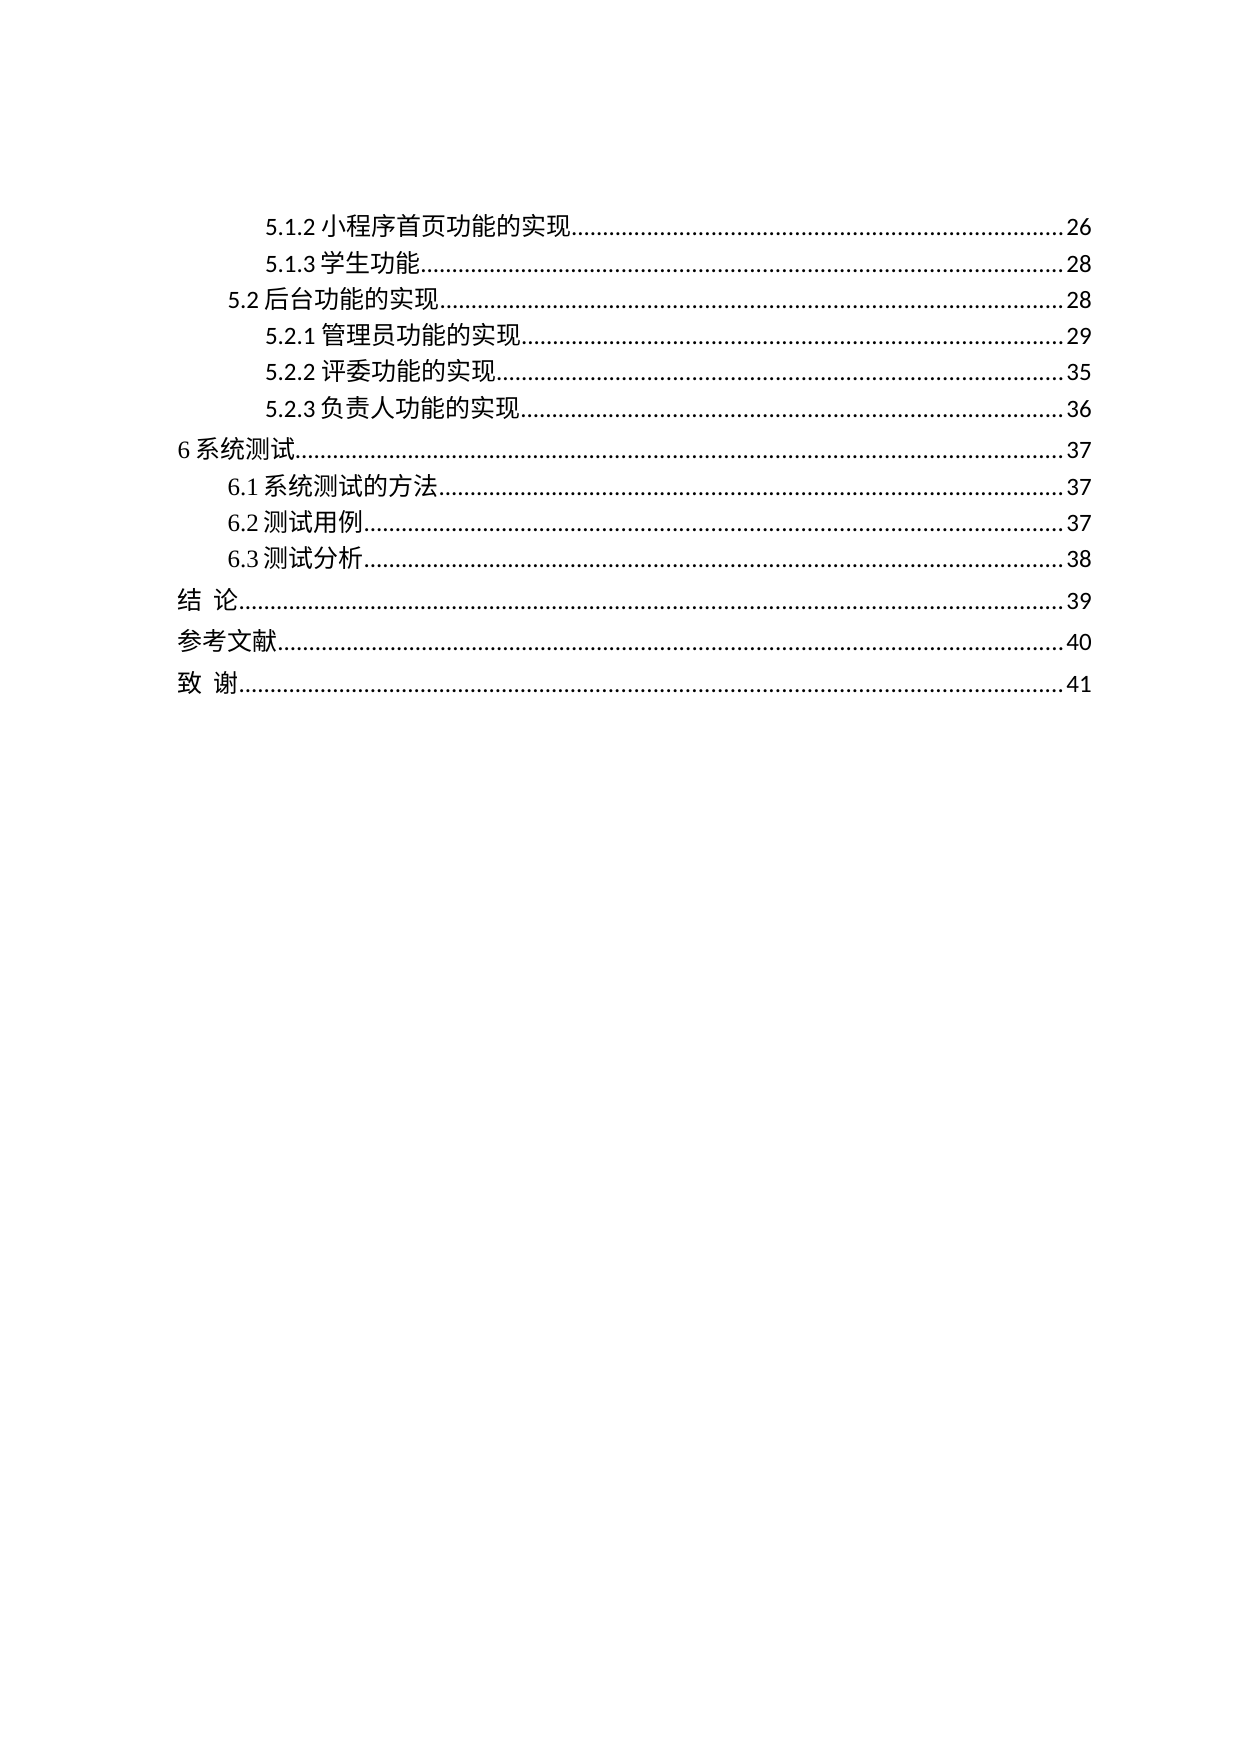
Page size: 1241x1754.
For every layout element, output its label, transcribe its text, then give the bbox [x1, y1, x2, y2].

text 致 谢 41 [177, 658, 1092, 700]
text 5.1.3学生功能 28 [265, 243, 1092, 279]
text 6.3测试分析 38 [177, 538, 1092, 575]
text 6.2测试用例 37 [177, 502, 1092, 538]
text 5.2.2 评委功能的实现 35 [265, 352, 1092, 388]
text 5.2.3负责人功能的实现 36 [265, 388, 1092, 424]
text 5.1.2 小程序首页功能的实现 26 [265, 207, 1092, 243]
text 结 论 39 [177, 575, 1092, 616]
text 5.2.1 管理员功能的实现 29 [265, 316, 1092, 352]
text 6系统测试 37 [177, 424, 1092, 466]
text 5.2 后台功能的实现 28 [177, 279, 1092, 316]
text 参考文献 40 [177, 616, 1092, 658]
text 6.1系统测试的方法 37 [177, 466, 1092, 502]
